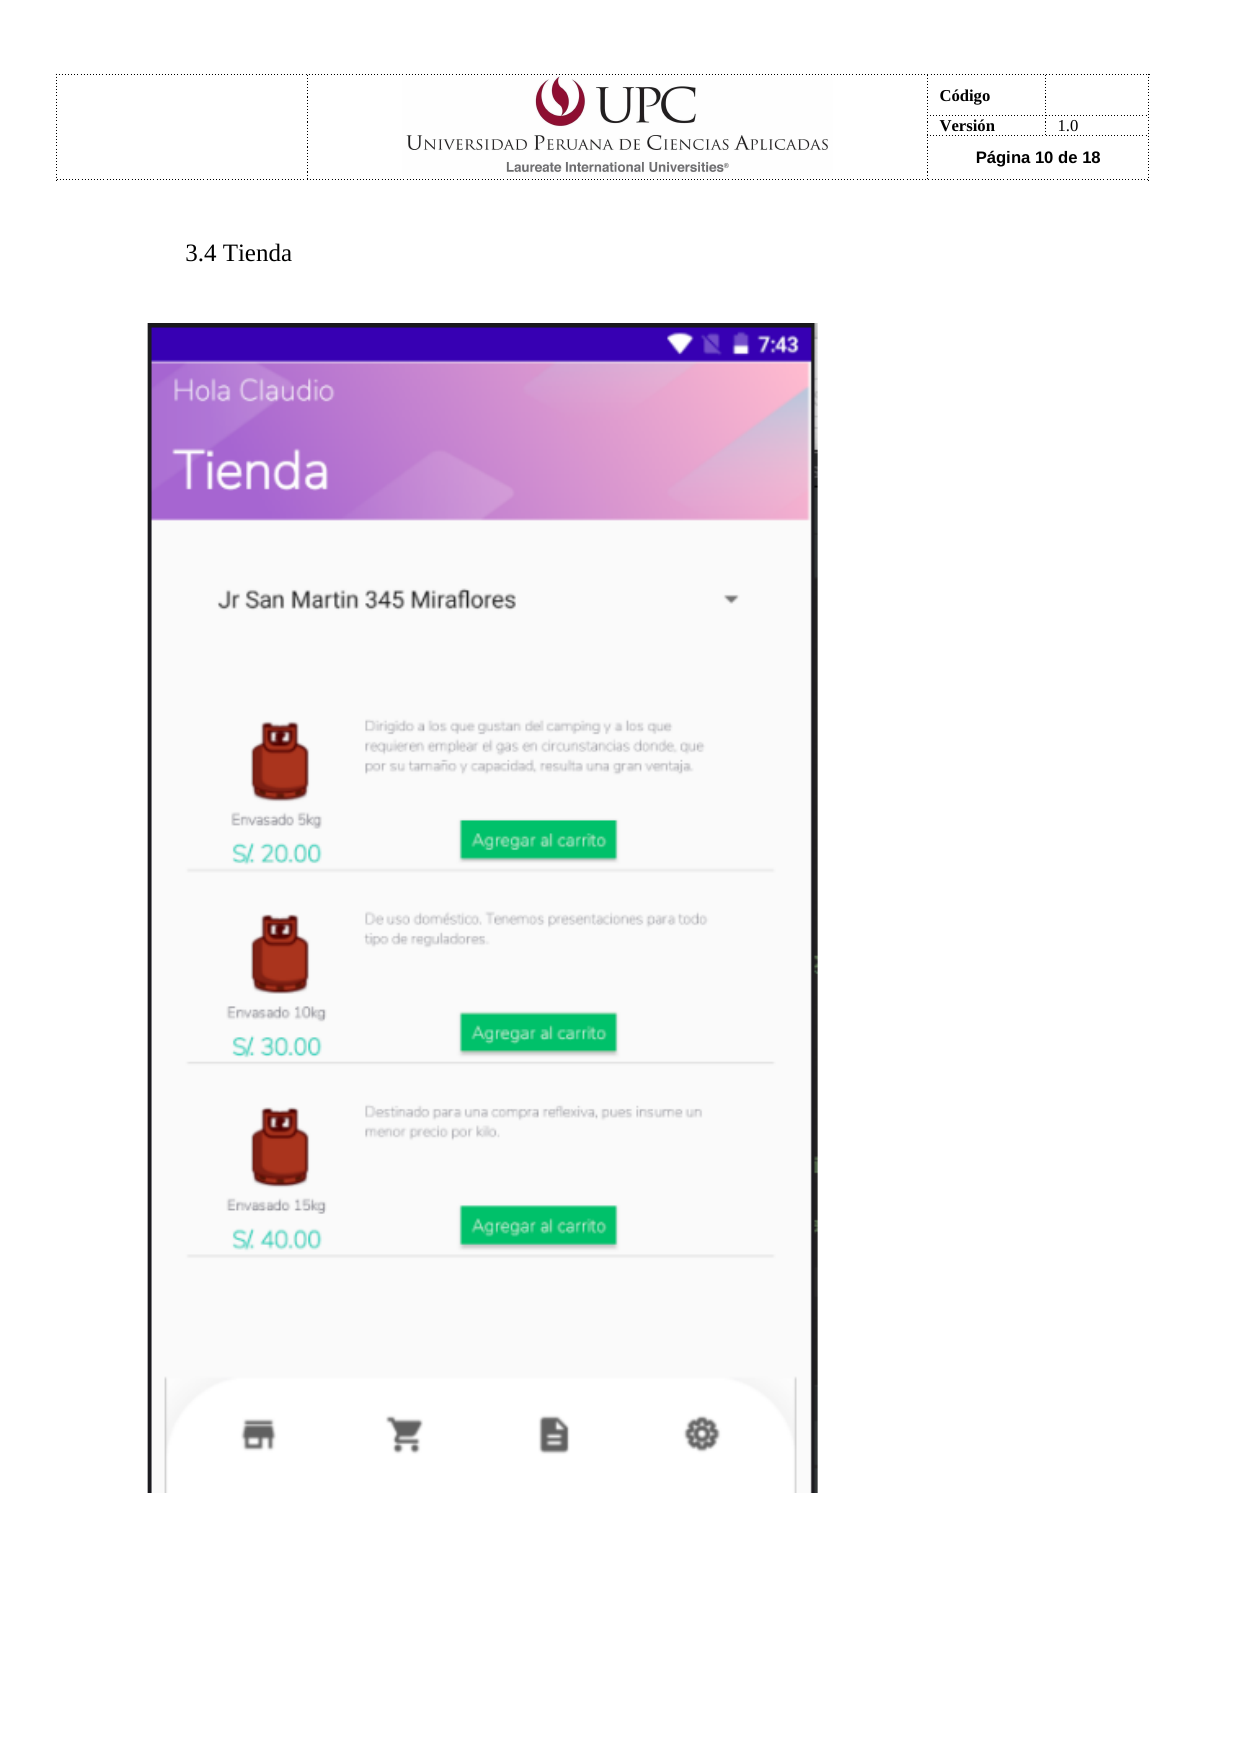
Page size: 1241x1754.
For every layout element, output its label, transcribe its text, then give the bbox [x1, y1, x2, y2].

picture [147, 323, 818, 1493]
list Tienda [185, 238, 1063, 266]
picture [401, 76, 833, 177]
